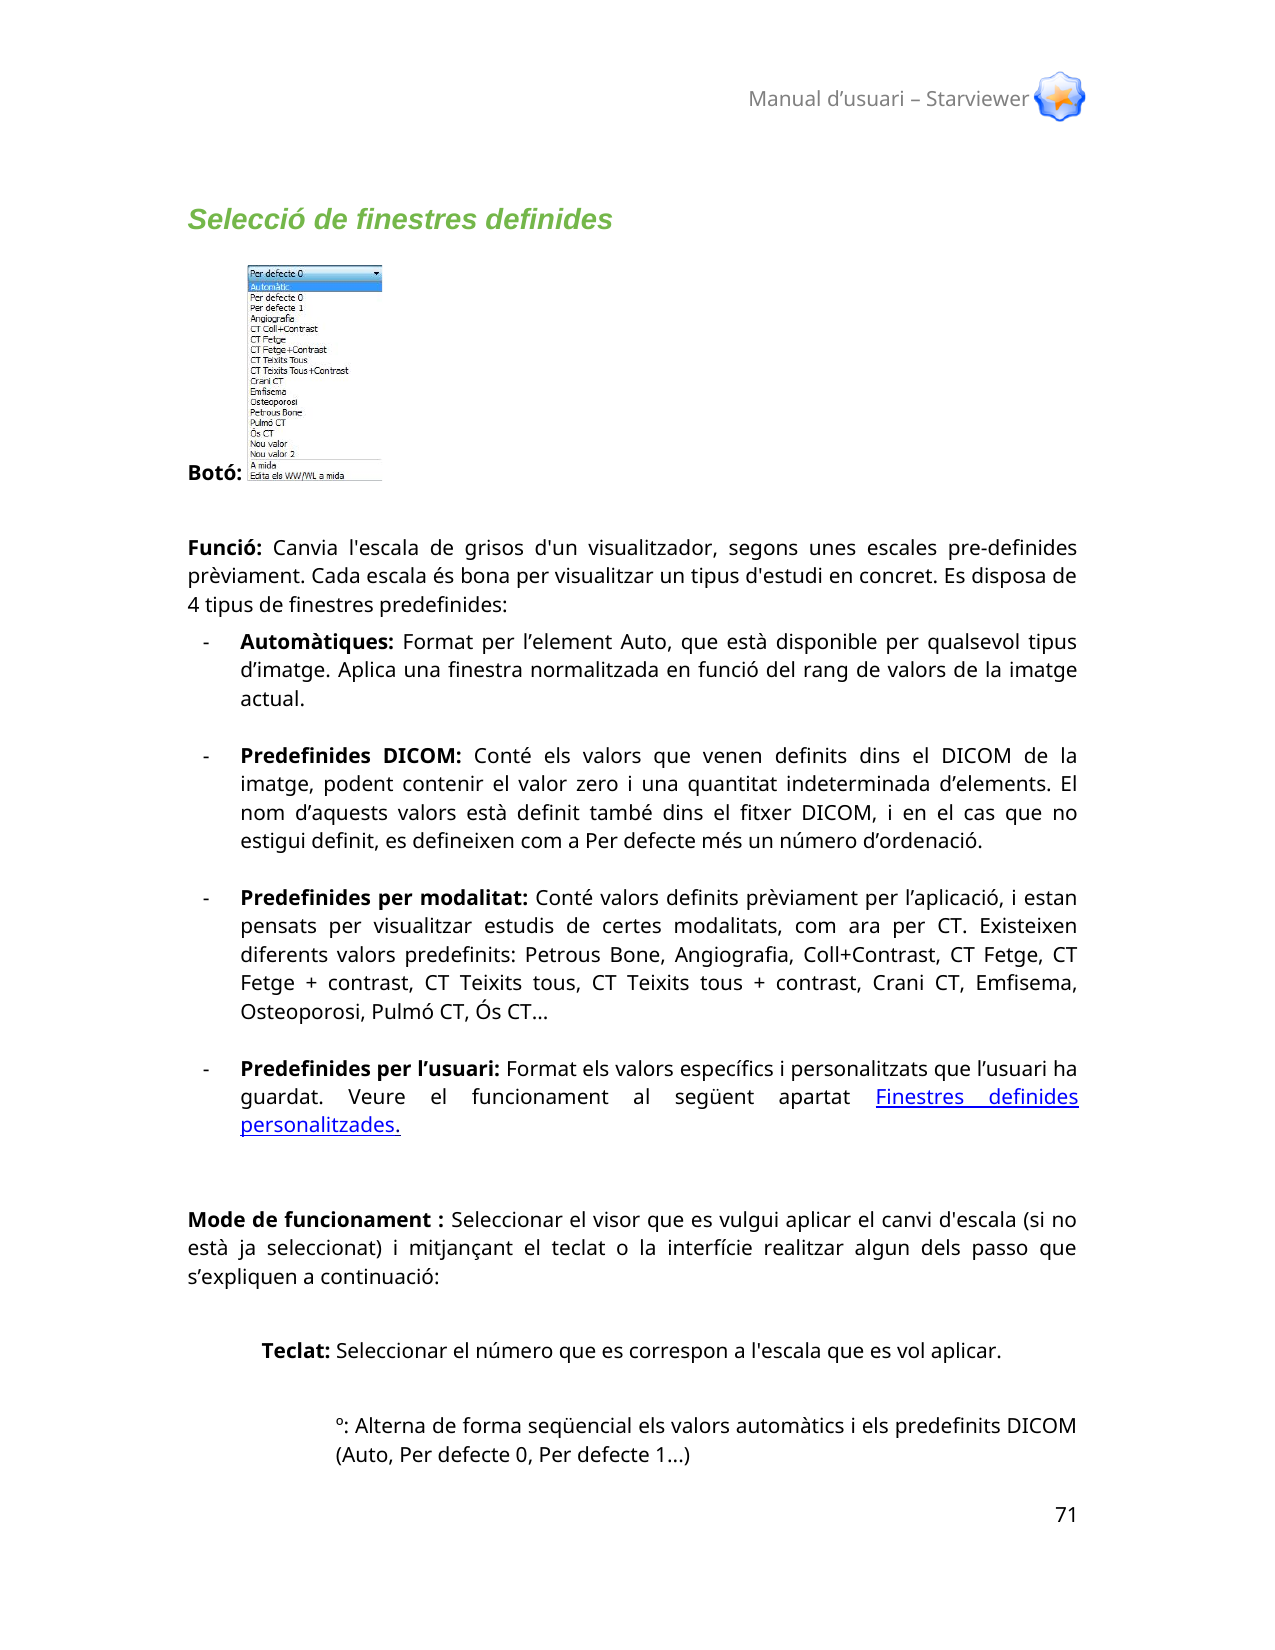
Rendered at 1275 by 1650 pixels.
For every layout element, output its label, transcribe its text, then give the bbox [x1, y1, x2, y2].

list Predefinides DICOM: Conté els valors que venen definits dins el DICOM de la imatge, podent contenir el valor zero i una quantitat indeterminada d’elements. El nom d’aquests valors està definit també dins el fitxer DICOM, i en el cas que no estigui definit, es defineixen com a Per defecte més un número d’ordenació. [203, 741, 1078, 855]
list Automàtiques: Format per l’element Auto, que està disponible per qualsevol tipus d’imatge. Aplica una finestra normalitzada en funció del rang de valors de la imatge actual. [203, 627, 1078, 712]
picture [1033, 71, 1086, 122]
picture [247, 265, 383, 481]
subtitle Selecció de finestres definides [187, 202, 1078, 236]
text Teclat: Seleccionar el número que es correspon a l'escala que es vol aplicar. [196, 1337, 1078, 1365]
list Predefinides per modalitat: Conté valors definits prèviament per l’aplicació, i estan pensats per visualitzar estudis de certes modalitats, com ara per CT. Existeixen diferents valors predefinits: Petrous Bone, Angiografia, Coll+Contrast, CT Fetge, CT Fetge + contrast, CT Teixits tous, CT Teixits tous + contrast, Crani CT, Emfisema, Osteoporosi, Pulmó CT, Ós CT... [203, 883, 1078, 1025]
text Funció: Canvia l'escala de grisos d'un visualitzador, segons unes escales pre-definides prèviament. Cada escala és bona per visualitzar un tipus d'estudi en concret. Es disposa de 4 tipus de finestres predefinides: [187, 533, 1078, 618]
text º: Alterna de forma seqüencial els valors automàtics i els predefinits DICOM (Auto, Per defecte 0, Per defecte 1...) [336, 1411, 1078, 1468]
text Mode de funcionament : Seleccionar el visor que es vulgui aplicar el canvi d'escala (si no està ja seleccionat) i mitjançant el teclat o la interfície realitzar algun dels passo que s’expliquen a continuació: [187, 1205, 1078, 1290]
text Botó: [187, 265, 1078, 487]
list Predefinides per l’usuari: Format els valors específics i personalitzats que l’usuari ha guardat. Veure el funcionament al següent apartat Finestres definides personalitzades. [203, 1054, 1078, 1139]
